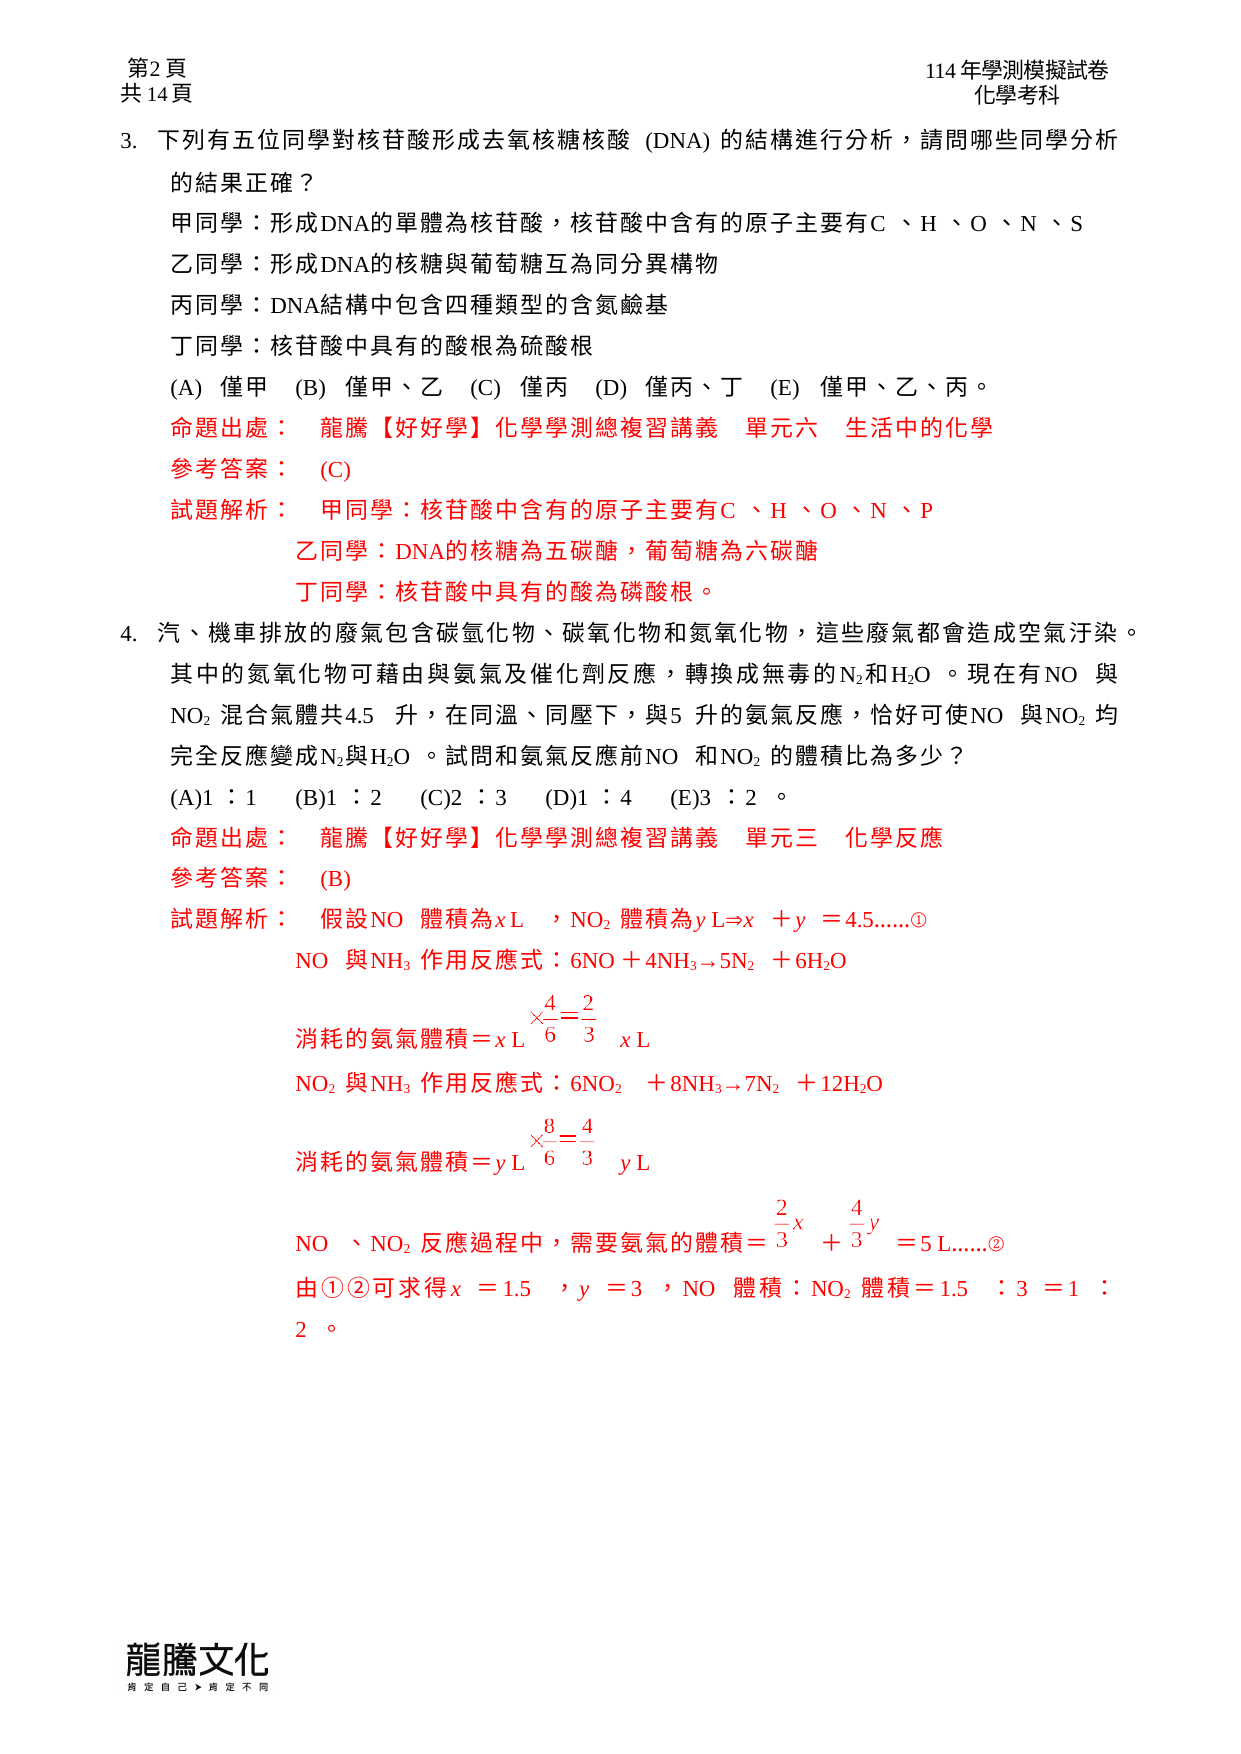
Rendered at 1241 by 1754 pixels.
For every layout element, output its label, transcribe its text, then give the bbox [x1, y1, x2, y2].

text 命題出處： 龍騰【好好學】化學學測總複習講義 單元三 化學反應 [158, 816, 1120, 856]
text 參考答案： (C) [158, 447, 1120, 488]
text 3. 下列有五位同學對核苷酸形成去氧核糖核酸(DNA)的結構進行分析，請問哪些同學分析的結果正確？ 甲同學：形成DNA的單體為核苷酸，核苷酸中含有的原子主要有C、H、O、N、S 乙同學：形成DNA的核糖與葡萄糖互為同分異構物 丙同學：DNA結構中包含四種類型的含氮鹼基 丁同學：核苷酸中具有的酸根為硫酸根 [120, 119, 1120, 365]
text 試題解析： 甲同學：核苷酸中含有的原子主要有C、H、O、N、P 乙同學：DNA的核糖為五碳醣，葡萄糖為六碳醣 丁同學：核苷酸中具有的酸為磷酸根。 [158, 488, 1120, 611]
picture [118, 1641, 273, 1695]
text (A)1：1 (B)1：2 (C)2：3 (D)1：4 (E)3：2。 [158, 774, 1120, 816]
text 試題解析： 假設NO體積為x L，NO2體積為y Lx＋y＝4.5……① NO與NH3作用反應式：6NO＋4NH3→5N2＋6H2O 消耗的氨氣體積＝x Lx L NO2與NH3作用反應式：6NO2＋8NH3→7N2＋12H2O 消耗的氨氣體積＝y Ly L NO、NO2反應過程中，需要氨氣的體積＝＋＝5 L……② 由①②可求得x＝1.5，y＝3，NO體積：NO2體積＝1.5：3＝1：2。 [158, 897, 1120, 1348]
text 命題出處： 龍騰【好好學】化學學測總複習講義 單元六 生活中的化學 [158, 406, 1120, 447]
text (A)僅甲 (B)僅甲、乙 (C)僅丙 (D)僅丙、丁 (E)僅甲、乙、丙。 [158, 365, 1120, 406]
text 參考答案： (B) [158, 856, 1120, 897]
text 4. 汽、機車排放的廢氣包含碳氫化物、碳氧化物和氮氧化物，這些廢氣都會造成空氣汙染。其中的氮氧化物可藉由與氨氣及催化劑反應，轉換成無毒的N2和H2O。現在有NO與NO2混合氣體共4.5升，在同溫、同壓下，與5升的氨氣反應，恰好可使NO與NO2均完全反應變成N2與H2O。試問和氨氣反應前NO和NO2的體積比為多少？ [120, 611, 1120, 774]
